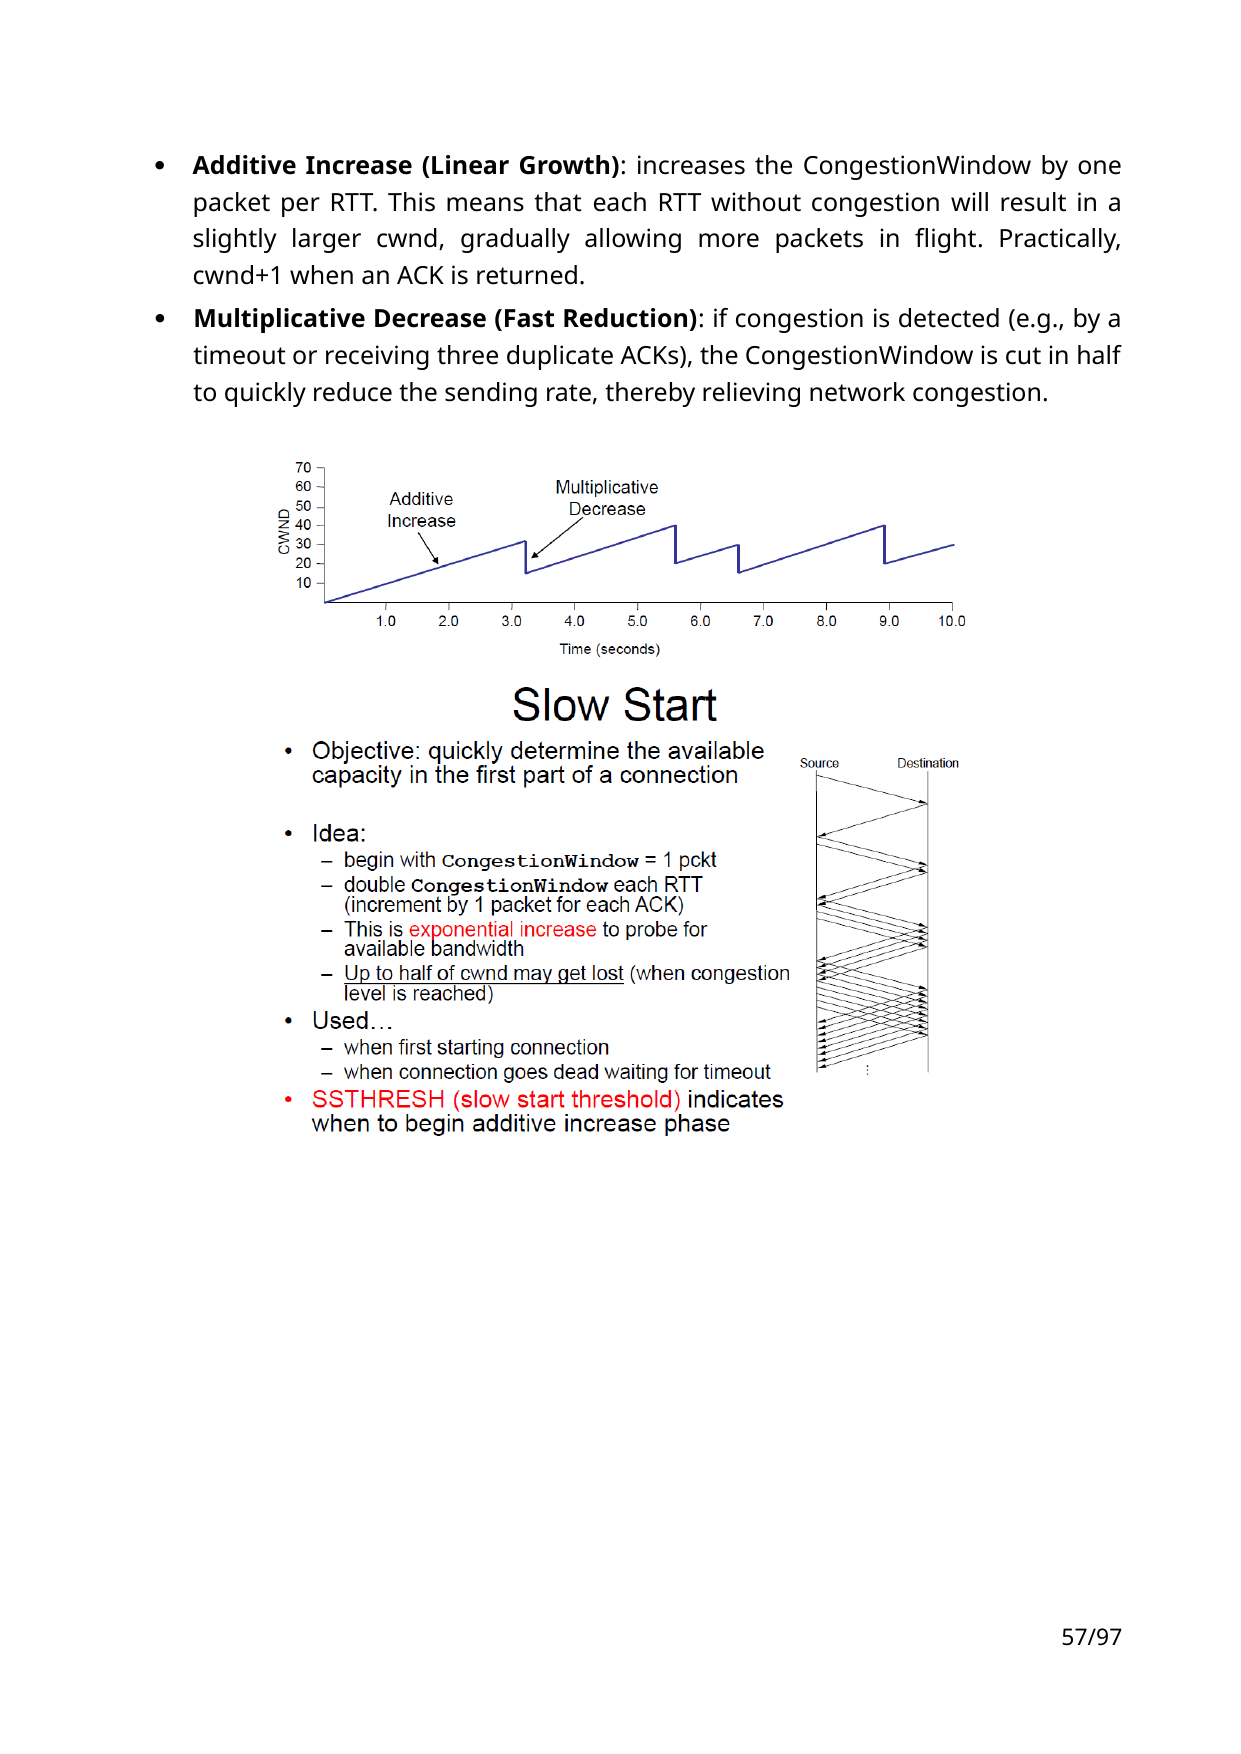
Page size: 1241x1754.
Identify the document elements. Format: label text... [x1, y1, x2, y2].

list Multiplicative Decrease (Fast Reduction): if congestion is detected (e.g., by a timeout or receiving three duplicate ACKs), the CongestionWindow is cut in half to quickly reduce the sending rate, thereby relieving network congestion. [156, 301, 1122, 408]
list Additive Increase (Linear Growth): increases the CongestionWindow by one packet per RTT. This means that each RTT without congestion will result in a slightly larger cwnd, gradually allowing more packets in flight. Practically, cwnd+1 when an ACK is returned. [155, 148, 1122, 292]
picture [263, 448, 978, 669]
picture [271, 671, 969, 1145]
